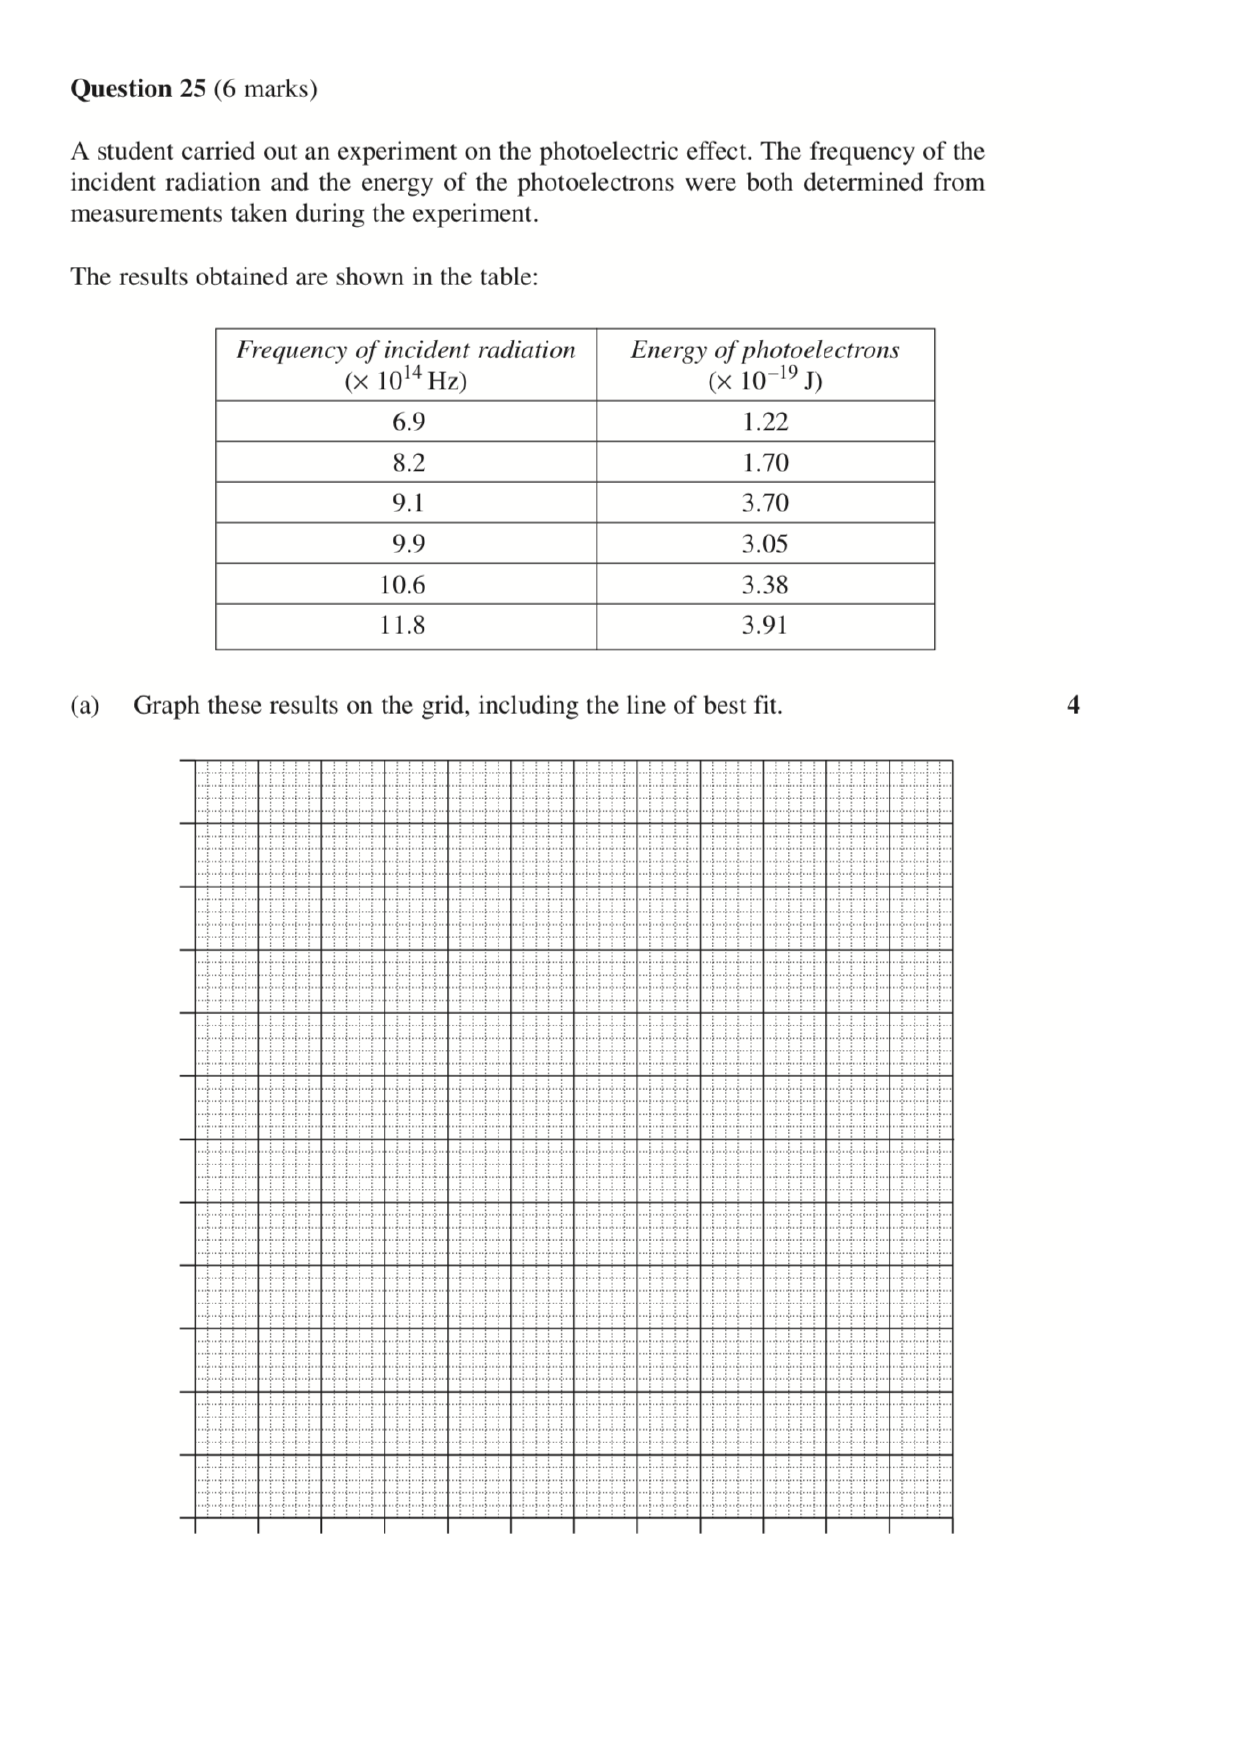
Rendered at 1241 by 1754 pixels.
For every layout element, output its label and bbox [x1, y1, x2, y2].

picture [58, 70, 1118, 1540]
